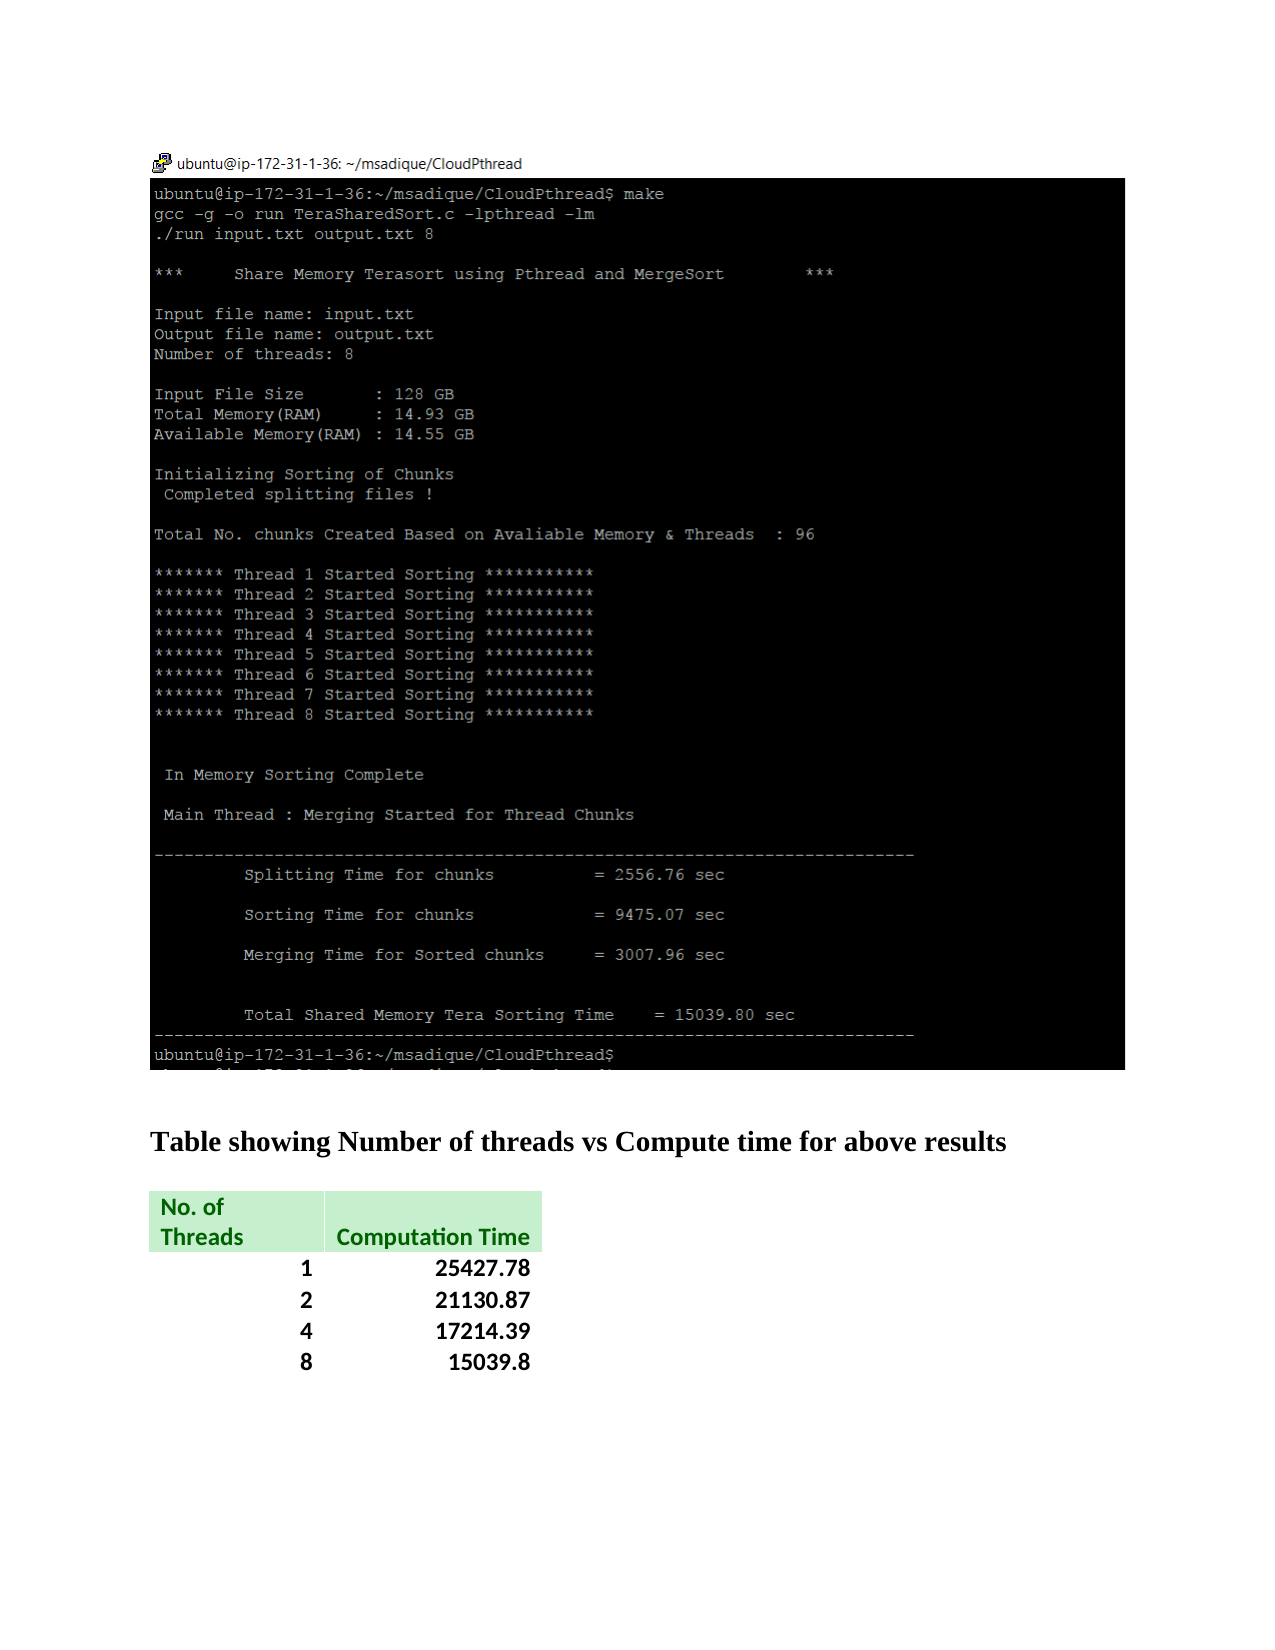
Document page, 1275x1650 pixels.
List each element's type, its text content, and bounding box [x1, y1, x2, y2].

table_cell 1 [149, 1252, 324, 1283]
table_cell 25427.78 [325, 1252, 542, 1283]
table_header No. of Threads [149, 1191, 324, 1252]
table_cell 15039.8 [325, 1346, 542, 1377]
table_cell 2 [149, 1283, 324, 1314]
picture [150, 150, 1125, 1070]
table_cell 8 [149, 1346, 324, 1377]
table_header Computation Time [325, 1191, 542, 1252]
table_cell 4 [149, 1314, 324, 1346]
table_cell 17214.39 [325, 1314, 542, 1346]
text Table showing Number of threads vs Compute time for above results [150, 1124, 1125, 1157]
table_cell 21130.87 [325, 1283, 542, 1314]
